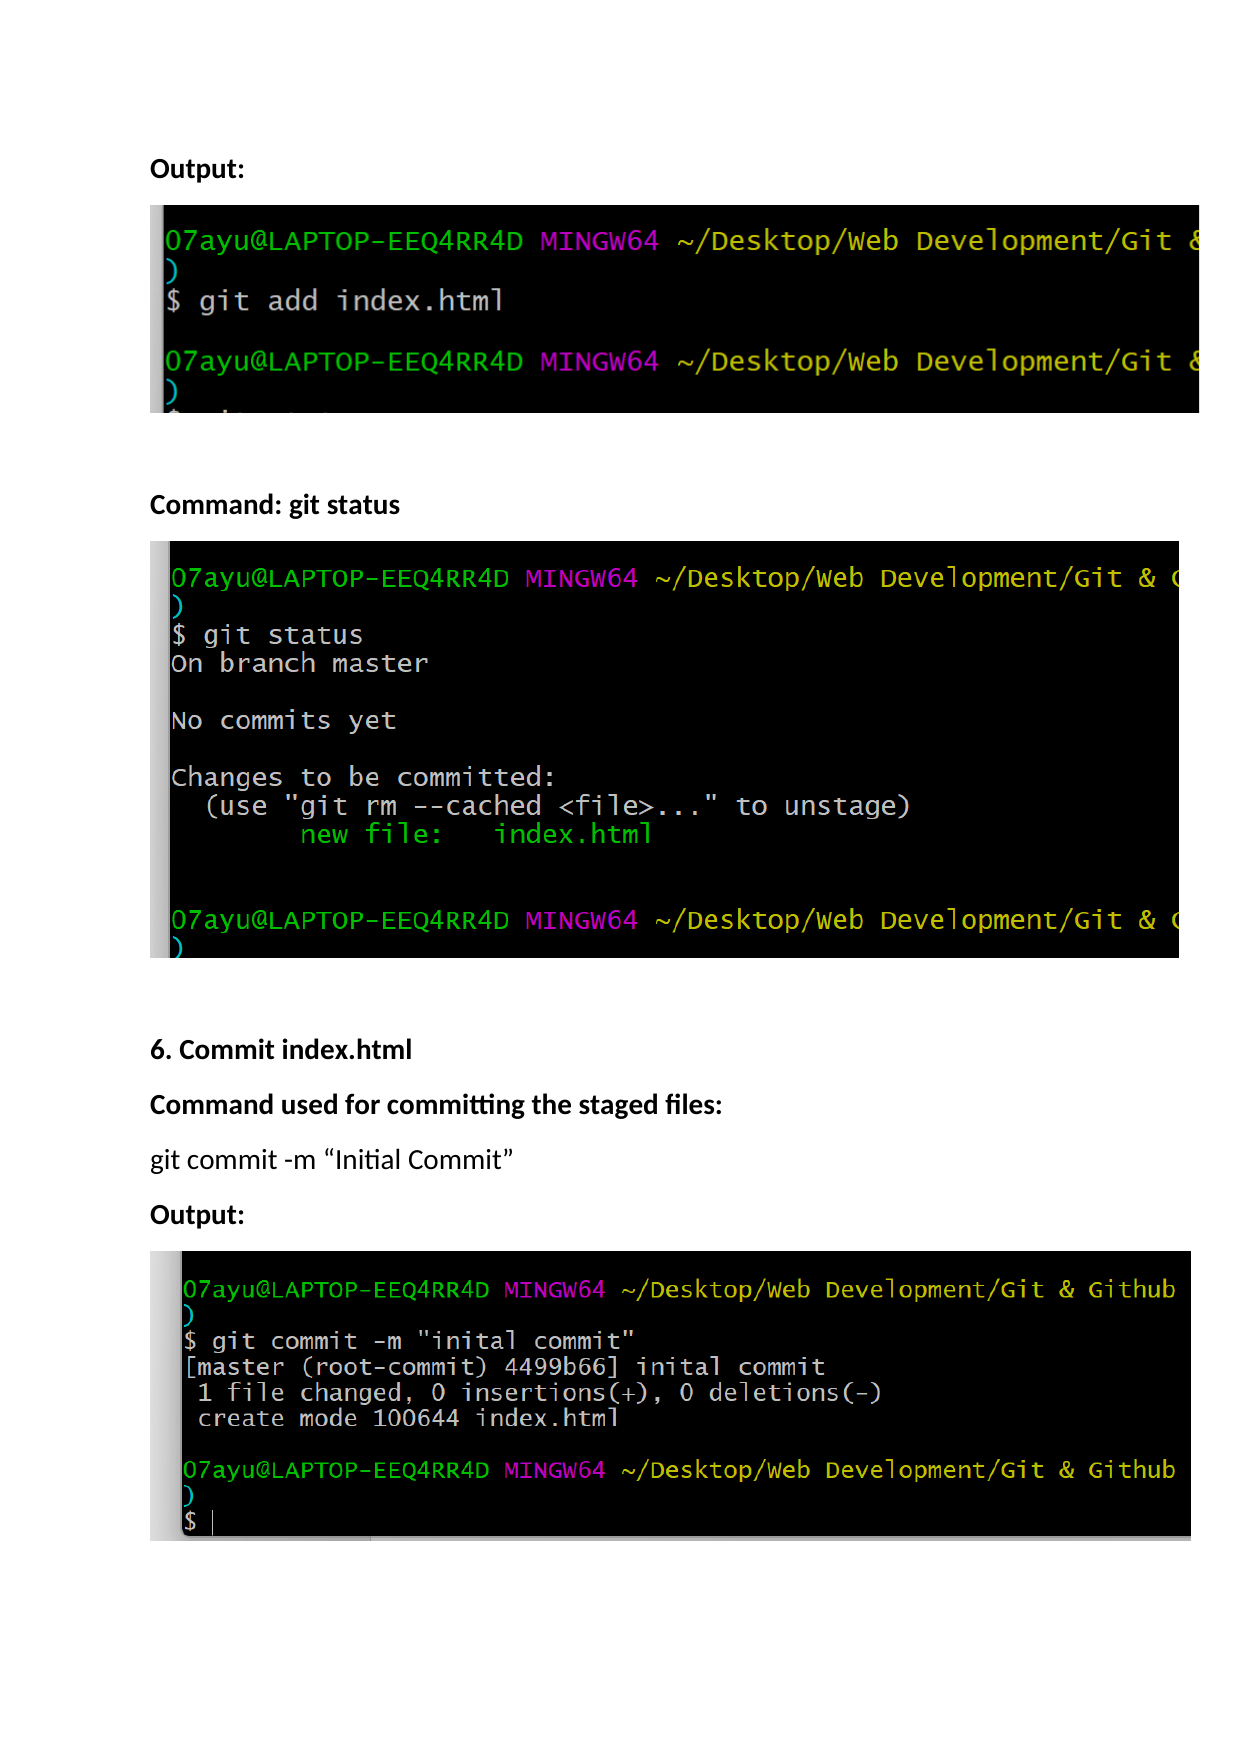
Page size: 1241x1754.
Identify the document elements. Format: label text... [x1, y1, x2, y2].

picture [150, 205, 1200, 413]
picture [150, 541, 1179, 958]
text Output: [150, 150, 1090, 186]
text git commit -m “Initial Commit” [150, 1141, 1090, 1177]
text Output: [150, 1196, 1090, 1232]
text 6. Commit index.html [150, 1031, 1090, 1067]
text Command: git status [150, 486, 1090, 522]
text Command used for committing the staged files: [150, 1086, 1090, 1122]
picture [150, 1251, 1191, 1541]
